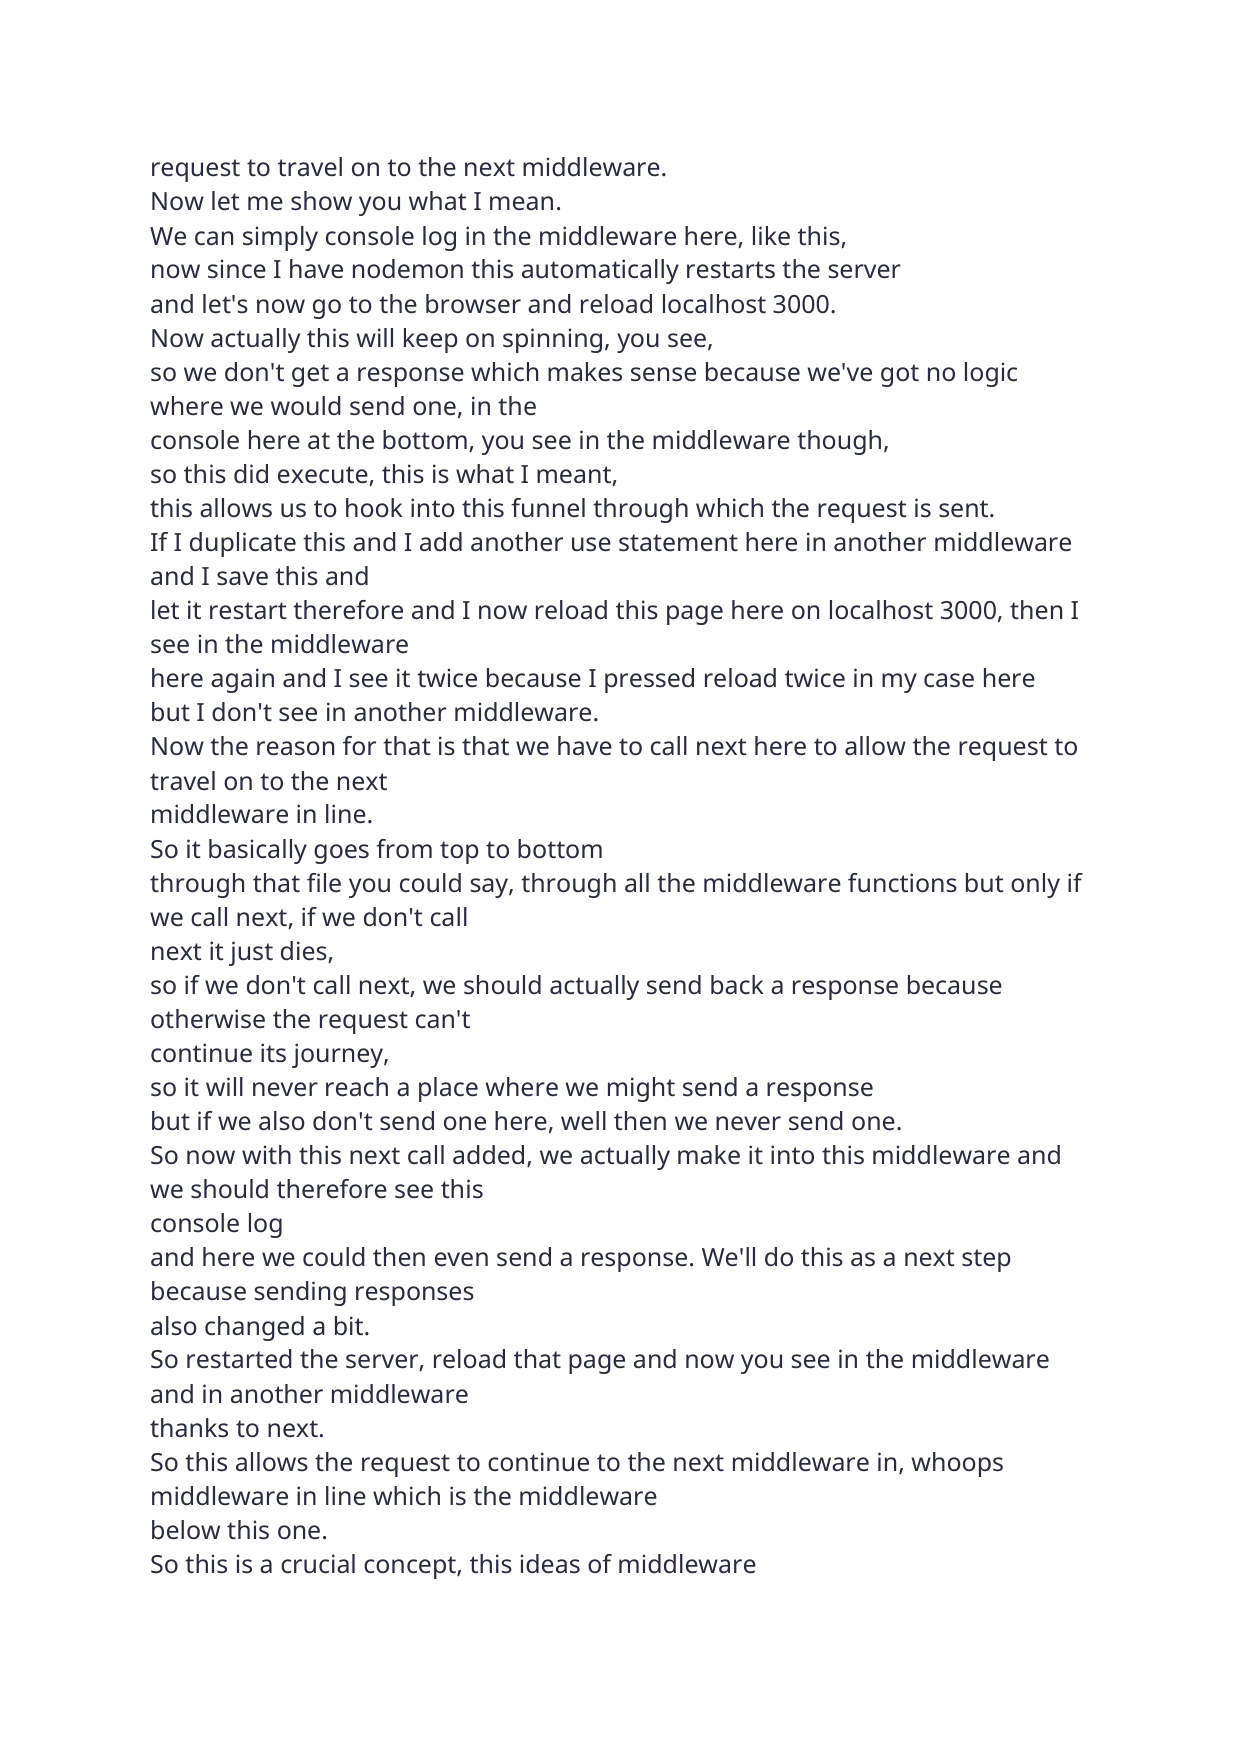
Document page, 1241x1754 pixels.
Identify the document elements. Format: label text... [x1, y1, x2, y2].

text Now let me show you what I mean. [150, 184, 1090, 218]
text So now with this next call added, we actually make it into this middleware and we should therefore see this [150, 1138, 1090, 1206]
text so we don't get a response which makes sense because we've got no logic where we would send one, in the [150, 354, 1090, 422]
text console here at the bottom, you see in the middleware though, [150, 422, 1090, 457]
text so this did execute, this is what I meant, [150, 457, 1090, 491]
text If I duplicate this and I add another use statement here in another middleware and I save this and [150, 525, 1090, 593]
text but I don't see in another middleware. [150, 695, 1090, 729]
text So this is a crucial concept, this ideas of middleware [150, 1547, 1090, 1581]
text now since I have nodemon this automatically restarts the server [150, 252, 1090, 286]
text and let's now go to the browser and reload localhost 3000. [150, 286, 1090, 320]
text but if we also don't send one here, well then we never send one. [150, 1104, 1090, 1138]
text So this allows the request to continue to the next middleware in, whoops middleware in line which is the middleware [150, 1444, 1090, 1512]
text We can simply console log in the middleware here, like this, [150, 218, 1090, 252]
text So restarted the server, reload that page and now you see in the middleware and in another middleware [150, 1342, 1090, 1410]
text so it will never reach a place where we might send a response [150, 1070, 1090, 1104]
text also changed a bit. [150, 1308, 1090, 1342]
text so if we don't call next, we should actually send back a response because otherwise the request can't [150, 967, 1090, 1036]
text Now the reason for that is that we have to call next here to allow the request to travel on to the next [150, 729, 1090, 797]
text So it basically goes from top to bottom [150, 831, 1090, 865]
text continue its journey, [150, 1036, 1090, 1070]
text and here we could then even send a response. We'll do this as a next step because sending responses [150, 1240, 1090, 1308]
text below this one. [150, 1512, 1090, 1547]
text request to travel on to the next middleware. [150, 150, 1090, 184]
text middleware in line. [150, 797, 1090, 831]
text Now actually this will keep on spinning, you see, [150, 320, 1090, 354]
text let it restart therefore and I now reload this page here on localhost 3000, then I see in the middleware [150, 593, 1090, 661]
text console log [150, 1206, 1090, 1240]
text this allows us to hook into this funnel through which the request is sent. [150, 491, 1090, 525]
text through that file you could say, through all the middleware functions but only if we call next, if we don't call [150, 865, 1090, 933]
text thanks to next. [150, 1410, 1090, 1444]
text here again and I see it twice because I pressed reload twice in my case here [150, 661, 1090, 695]
text next it just dies, [150, 933, 1090, 967]
